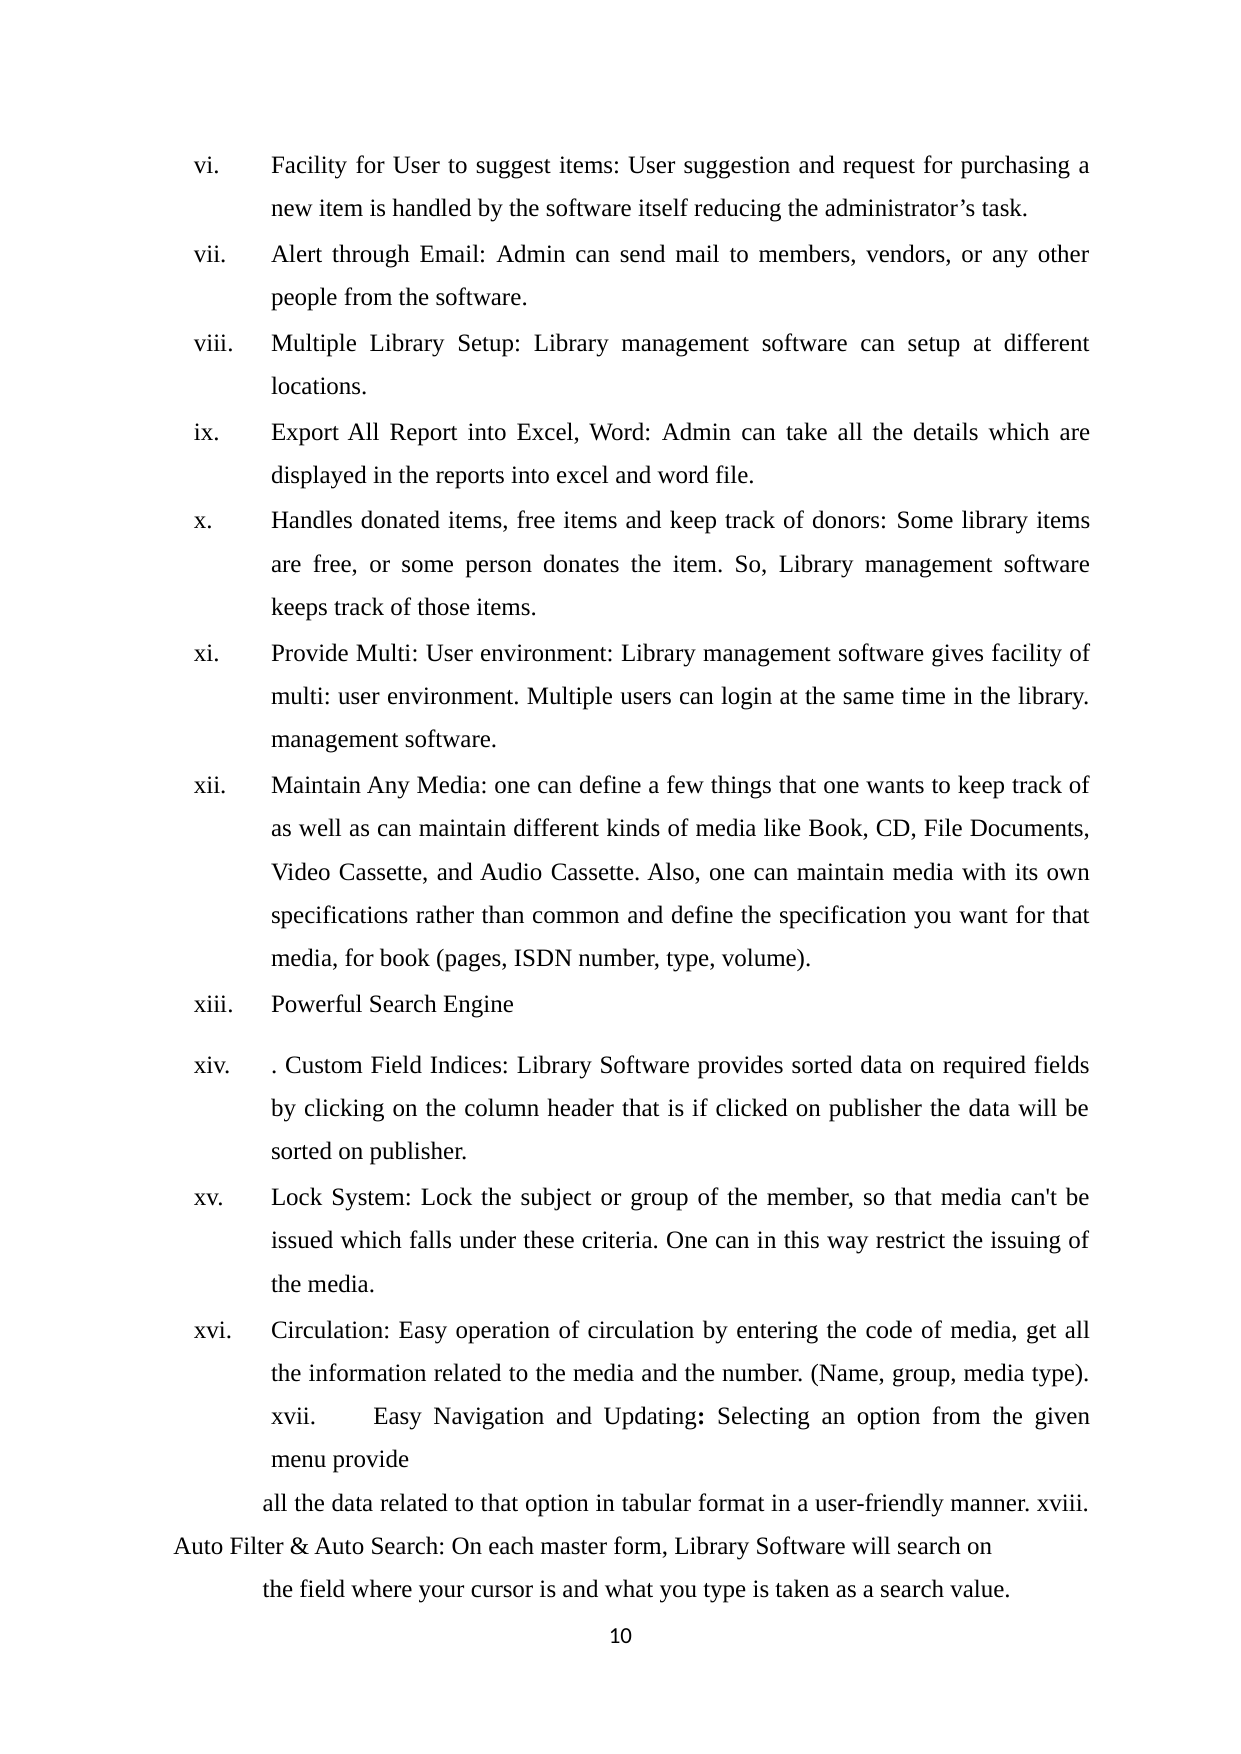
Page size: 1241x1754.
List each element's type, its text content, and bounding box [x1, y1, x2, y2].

list Alert through Email: Admin can send mail to members, vendors, or any other people from the software. [194, 239, 1091, 311]
list Powerful Search Engine [194, 989, 1091, 1018]
text all the data related to that option in tabular format in a user-friendly manner. xviii. Auto Filter & Auto Search: On each master form, Library Software will search on [173, 1488, 1091, 1560]
list Lock System: Lock the subject or group of the member, so that media can't be issued which falls under these criteria. One can in this way restrict the issuing of the media. [194, 1182, 1091, 1297]
list . Custom Field Indices: Library Software provides sorted data on required fields by clicking on the column header that is if clicked on publisher the data will be sorted on publisher. [194, 1050, 1091, 1165]
list Export All Report into Excel, Word: Admin can take all the details which are displayed in the reports into excel and word file. [194, 417, 1091, 488]
list Handles donated items, free items and keep track of donors: Some library items are free, or some person donates the item. So, Library management software keeps track of those items. [194, 506, 1091, 621]
list Circulation: Easy operation of circulation by entering the code of media, get all the information related to the media and the number. (Name, group, media type). xvii. Easy Navigation and Updating: Selecting an option from the given menu provide [194, 1315, 1091, 1473]
list Multiple Library Setup: Library management software can setup at different locations. [194, 328, 1091, 399]
list Provide Multi: User environment: Library management software gives facility of multi: user environment. Multiple users can login at the same time in the library. management software. [194, 638, 1091, 753]
text the field where your cursor is and what you type is taken as a search value. [262, 1574, 1091, 1603]
list Maintain Any Media: one can define a few things that one wants to keep track of as well as can maintain different kinds of media like Book, CD, File Documents, Video Cassette, and Audio Cassette. Also, one can maintain media with its own specifications rather than common and define the specification you want for that media, for book (pages, ISDN number, type, volume). [194, 770, 1091, 972]
list Facility for User to suggest items: User suggestion and request for purchasing a new item is handled by the software itself reducing the administrator’s task. [194, 150, 1091, 222]
